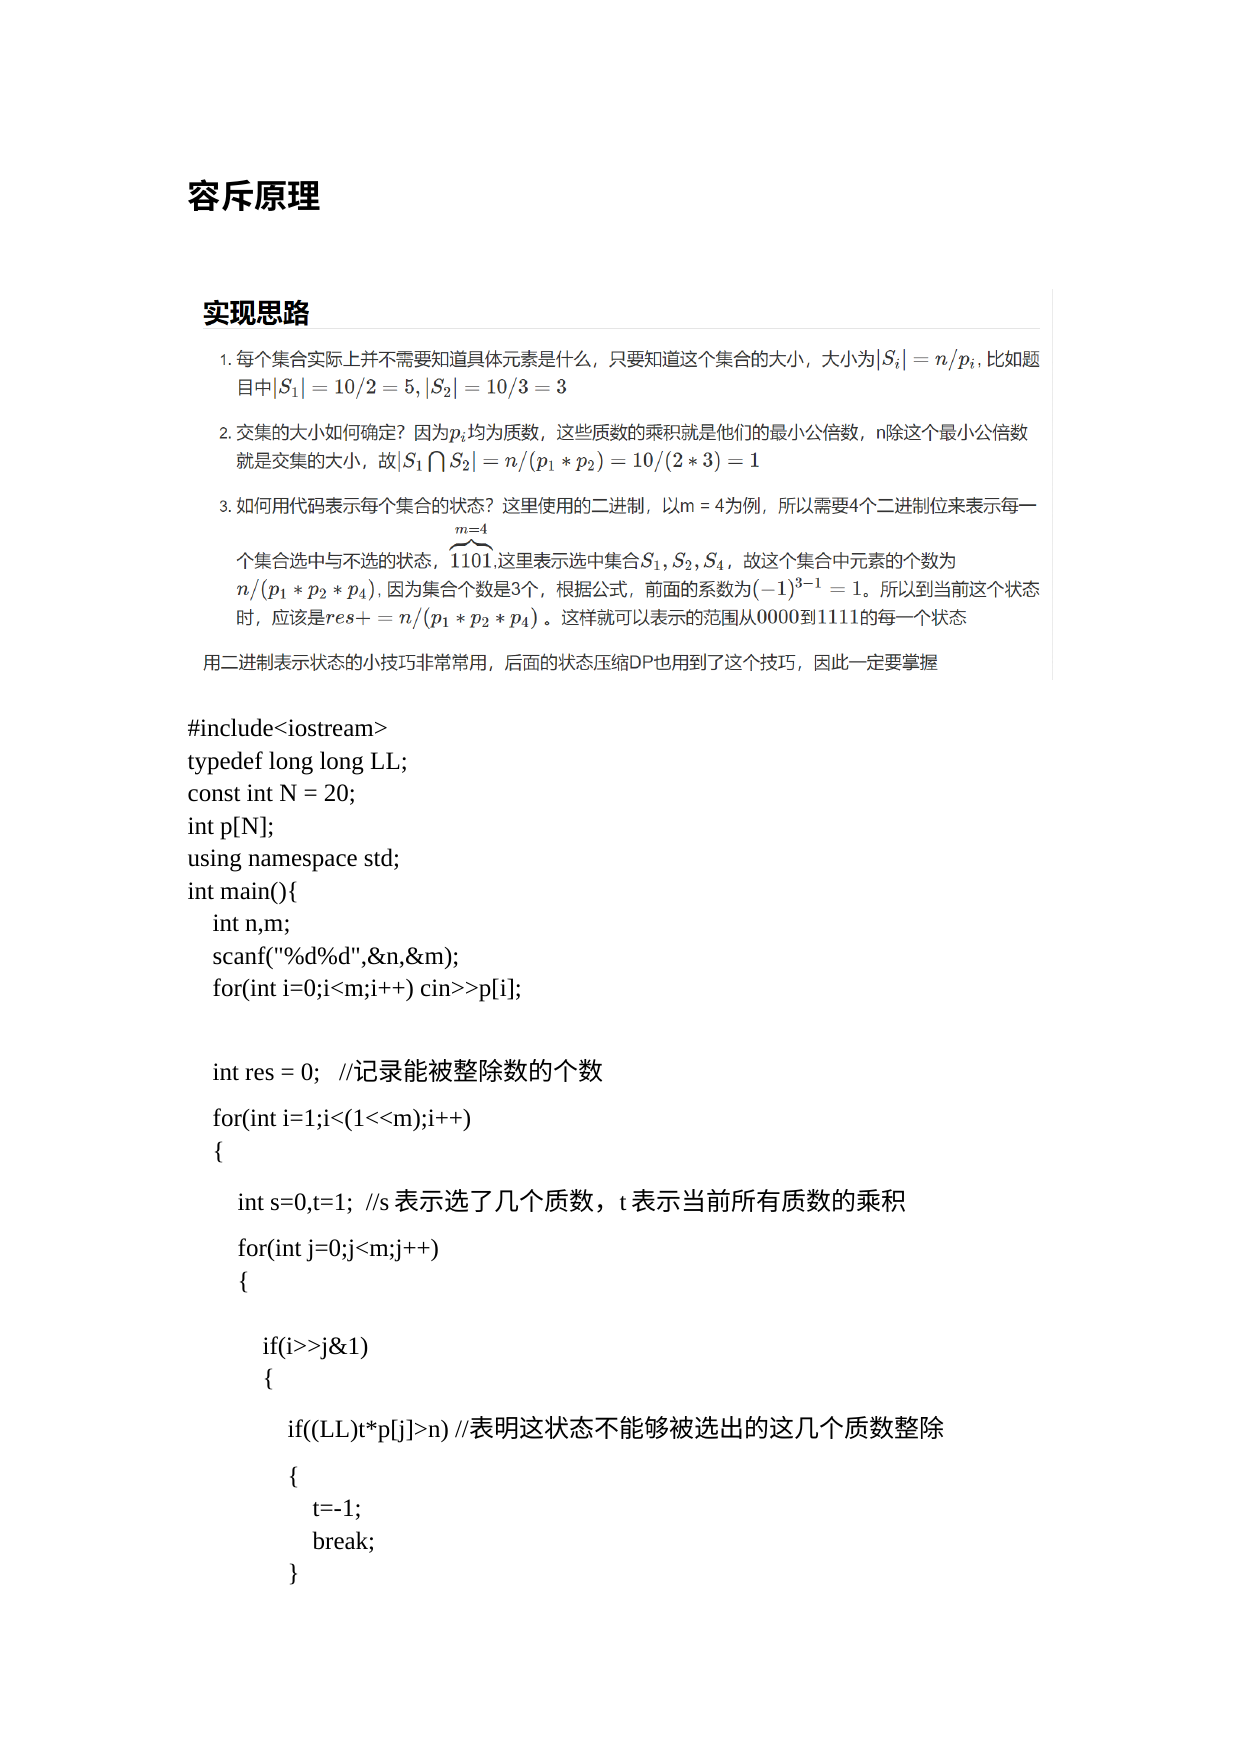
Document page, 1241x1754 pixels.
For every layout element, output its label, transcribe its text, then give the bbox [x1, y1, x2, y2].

text scanf("%d%d",&n,&m); [187, 939, 1053, 972]
text { [187, 1134, 1053, 1167]
text typedef long long LL; [187, 744, 1053, 777]
text for(int j=0;j<m;j++) [187, 1232, 1053, 1264]
text const int N = 20; [187, 777, 1053, 809]
text if((LL)t*p[j]>n) //表明这状态不能够被选出的这几个质数整除 [187, 1394, 1053, 1459]
text #include<iostream> [187, 712, 1053, 744]
text break; [187, 1524, 1053, 1557]
text t=-1; [187, 1492, 1053, 1524]
text int p[N]; [187, 809, 1053, 842]
subtitle 容斥原理 [187, 162, 1053, 227]
text { [187, 1459, 1053, 1492]
text } [187, 1557, 1053, 1589]
text { [187, 1362, 1053, 1394]
picture [187, 289, 1053, 680]
text if(i>>j&1) [187, 1329, 1053, 1362]
text int res = 0; //记录能被整除数的个数 [187, 1037, 1053, 1102]
text int n,m; [187, 907, 1053, 939]
text for(int i=1;i<(1<<m);i++) [187, 1102, 1053, 1134]
text using namespace std; [187, 842, 1053, 874]
text for(int i=0;i<m;i++) cin>>p[i]; [187, 972, 1053, 1004]
text { [187, 1264, 1053, 1297]
text int s=0,t=1; //s表示选了几个质数，t表示当前所有质数的乘积 [187, 1167, 1053, 1232]
text int main(){ [187, 874, 1053, 907]
